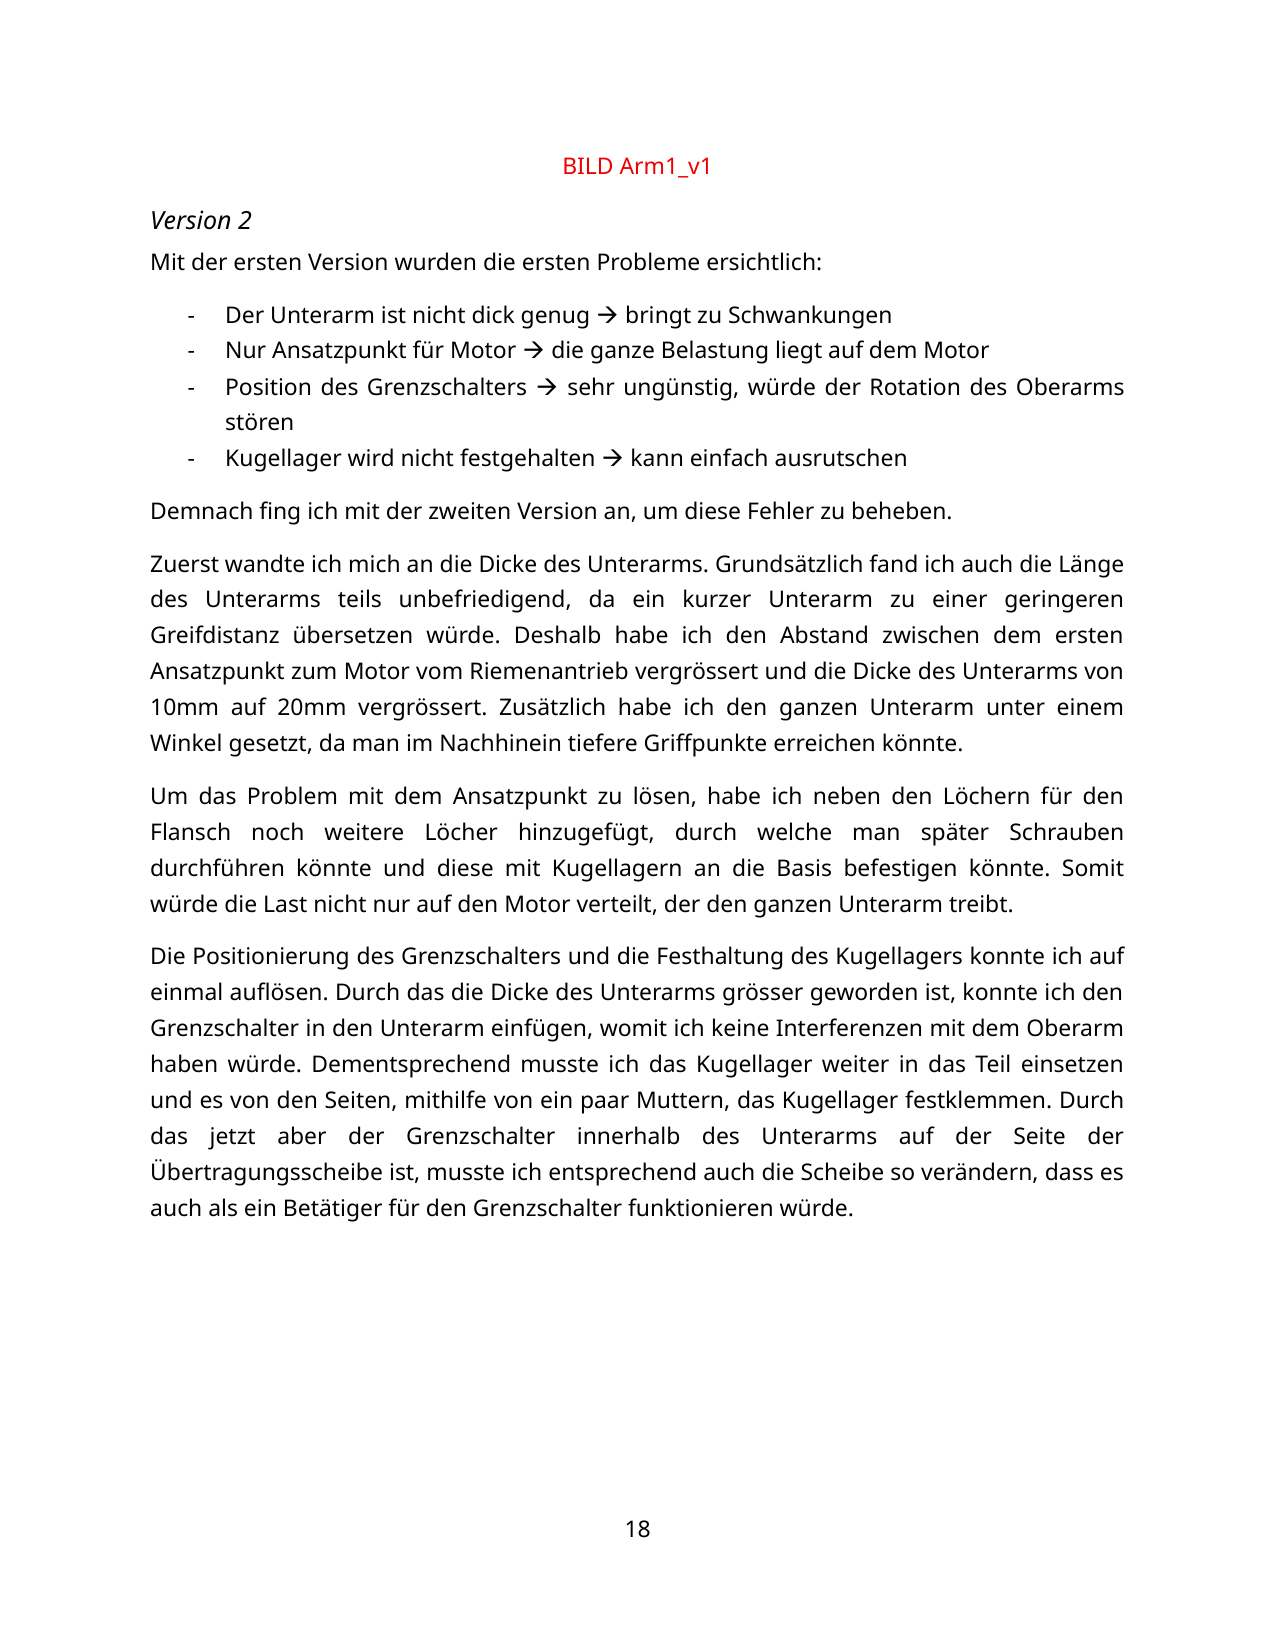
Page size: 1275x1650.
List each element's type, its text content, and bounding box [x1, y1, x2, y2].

text Mit der ersten Version wurden die ersten Probleme ersichtlich: [150, 246, 1125, 277]
list Nur Ansatzpunkt für Motor die ganze Belastung liegt auf dem Motor [187, 334, 1125, 366]
text BILD Arm1_v1 [150, 150, 1125, 181]
list Position des Grenzschalters sehr ungünstig, würde der Rotation des Oberarms stören [187, 370, 1125, 438]
text Zuerst wandte ich mich an die Dicke des Unterarms. Grundsätzlich fand ich auch die Länge des Unterarms teils unbefriedigend, da ein kurzer Unterarm zu einer geringeren Greifdistanz übersetzen würde. Deshalb habe ich den Abstand zwischen dem ersten Ansatzpunkt zum Motor vom Riemenantrieb vergrössert und die Dicke des Unterarms von 10mm auf 20mm vergrössert. Zusätzlich habe ich den ganzen Unterarm unter einem Winkel gesetzt, da man im Nachhinein tiefere Griffpunkte erreichen könnte. [150, 547, 1125, 758]
subtitle Version 2 [150, 203, 1125, 237]
text Demnach fing ich mit der zweiten Version an, um diese Fehler zu beheben. [150, 495, 1125, 526]
list Kugellager wird nicht festgehalten kann einfach ausrutschen [187, 442, 1125, 473]
text Die Positionierung des Grenzschalters und die Festhaltung des Kugellagers konnte ich auf einmal auflösen. Durch das die Dicke des Unterarms grösser geworden ist, konnte ich den Grenzschalter in den Unterarm einfügen, womit ich keine Interferenzen mit dem Oberarm haben würde. Dementsprechend musste ich das Kugellager weiter in das Teil einsetzen und es von den Seiten, mithilfe von ein paar Muttern, das Kugellager festklemmen. Durch das jetzt aber der Grenzschalter innerhalb des Unterarms auf der Seite der Übertragungsscheibe ist, musste ich entsprechend auch die Scheibe so verändern, dass es auch als ein Betätiger für den Grenzschalter funktionieren würde. [150, 940, 1125, 1223]
list Der Unterarm ist nicht dick genug bringt zu Schwankungen [187, 298, 1125, 330]
text Um das Problem mit dem Ansatzpunkt zu lösen, habe ich neben den Löchern für den Flansch noch weitere Löcher hinzugefügt, durch welche man später Schrauben durchführen könnte und diese mit Kugellagern an die Basis befestigen könnte. Somit würde die Last nicht nur auf den Motor verteilt, der den ganzen Unterarm treibt. [150, 780, 1125, 919]
